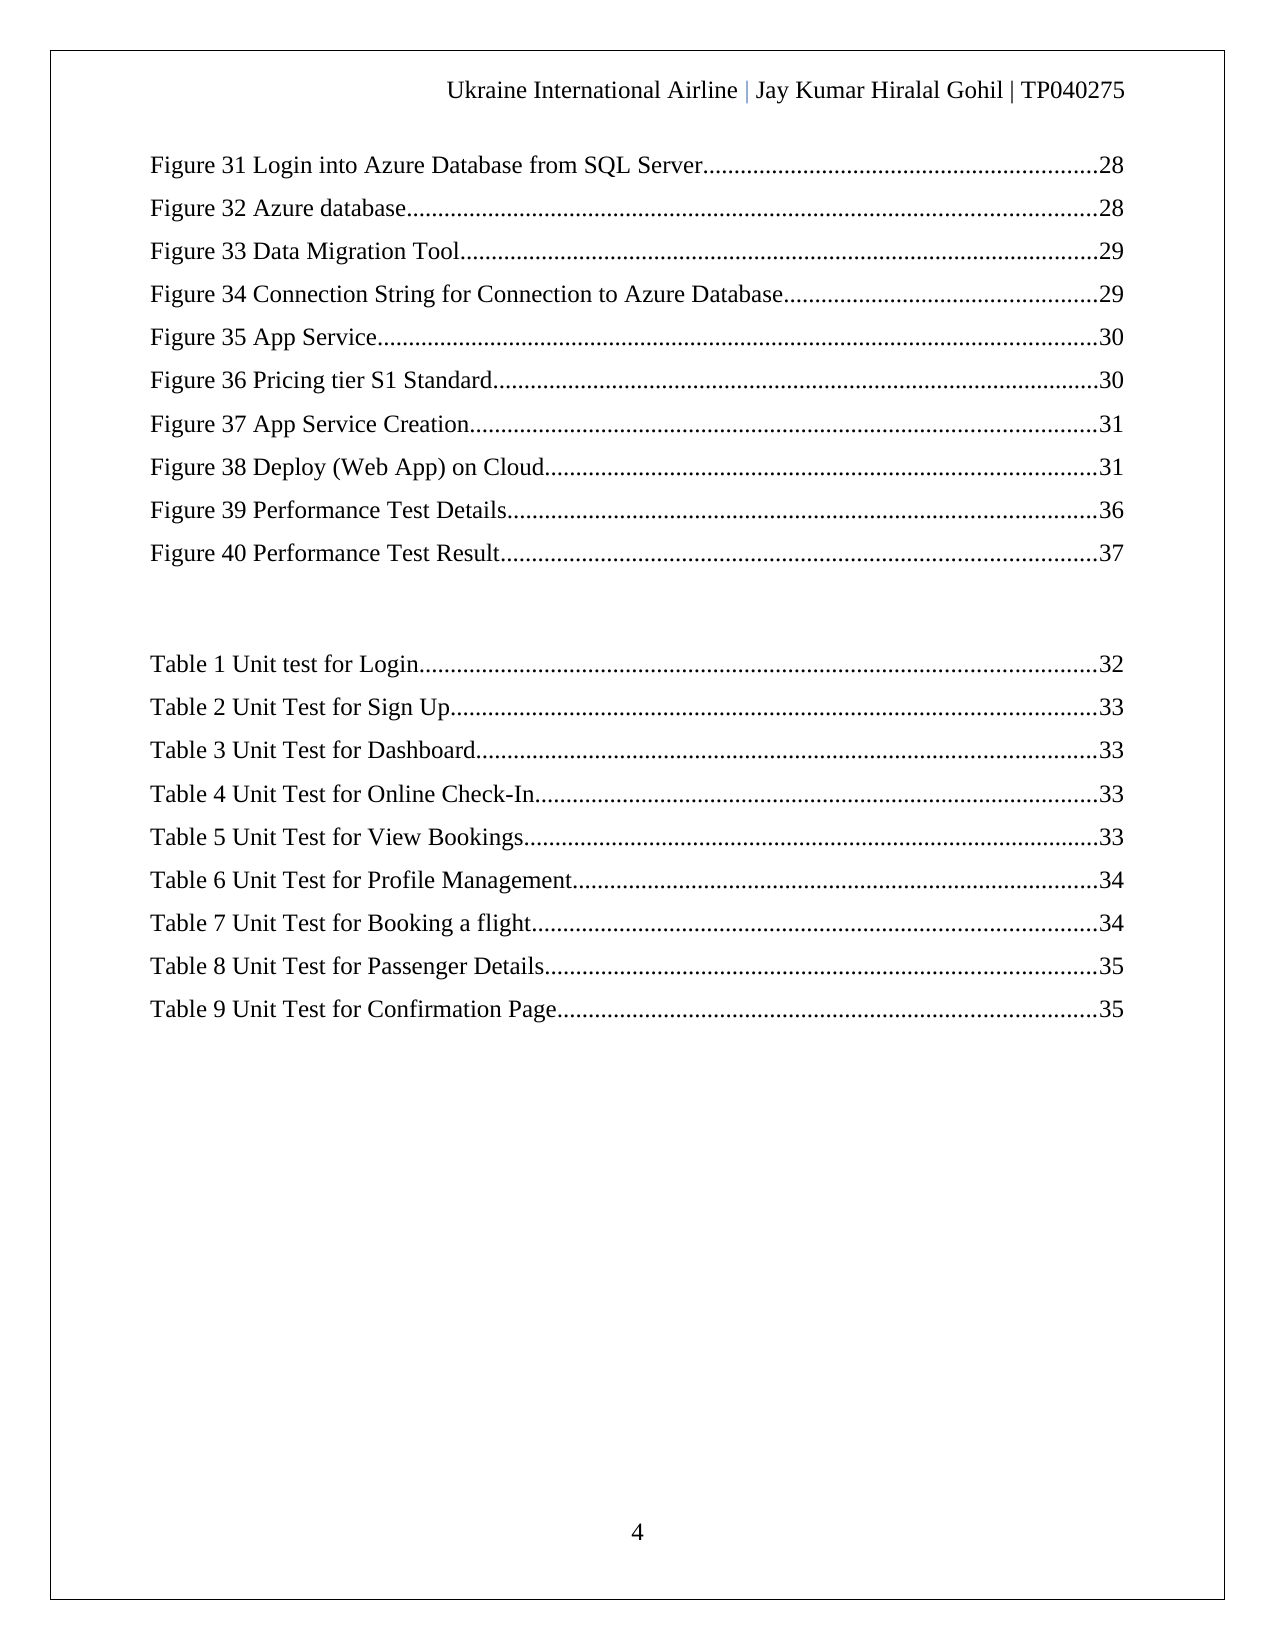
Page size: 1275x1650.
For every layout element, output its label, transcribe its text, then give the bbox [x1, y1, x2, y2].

text Table 5 Unit Test for View Bookings 33 [150, 822, 1125, 851]
text Figure 39 Performance Test Details 36 [150, 495, 1125, 524]
text Table 2 Unit Test for Sign Up 33 [150, 692, 1125, 721]
text Figure 37 App Service Creation 31 [150, 409, 1125, 437]
text Figure 35 App Service 30 [150, 322, 1125, 351]
text Table 1 Unit test for Login 32 [150, 649, 1125, 678]
text Figure 33 Data Migration Tool 29 [150, 236, 1125, 265]
text Table 4 Unit Test for Online Check-In 33 [150, 779, 1125, 807]
text Figure 36 Pricing tier S1 Standard 30 [150, 366, 1125, 394]
text Figure 40 Performance Test Result 37 [150, 538, 1125, 567]
text Table 7 Unit Test for Booking a flight 34 [150, 908, 1125, 937]
text Figure 38 Deploy (Web App) on Cloud 31 [150, 452, 1125, 481]
text Table 3 Unit Test for Dashboard 33 [150, 736, 1125, 764]
text Table 8 Unit Test for Passenger Details 35 [150, 951, 1125, 980]
text Figure 32 Azure database 28 [150, 193, 1125, 222]
text Figure 34 Connection String for Connection to Azure Database 29 [150, 279, 1125, 308]
text Figure 31 Login into Azure Database from SQL Server 28 [150, 150, 1125, 179]
text Table 9 Unit Test for Confirmation Page 35 [150, 994, 1125, 1023]
text Table 6 Unit Test for Profile Management 34 [150, 865, 1125, 894]
